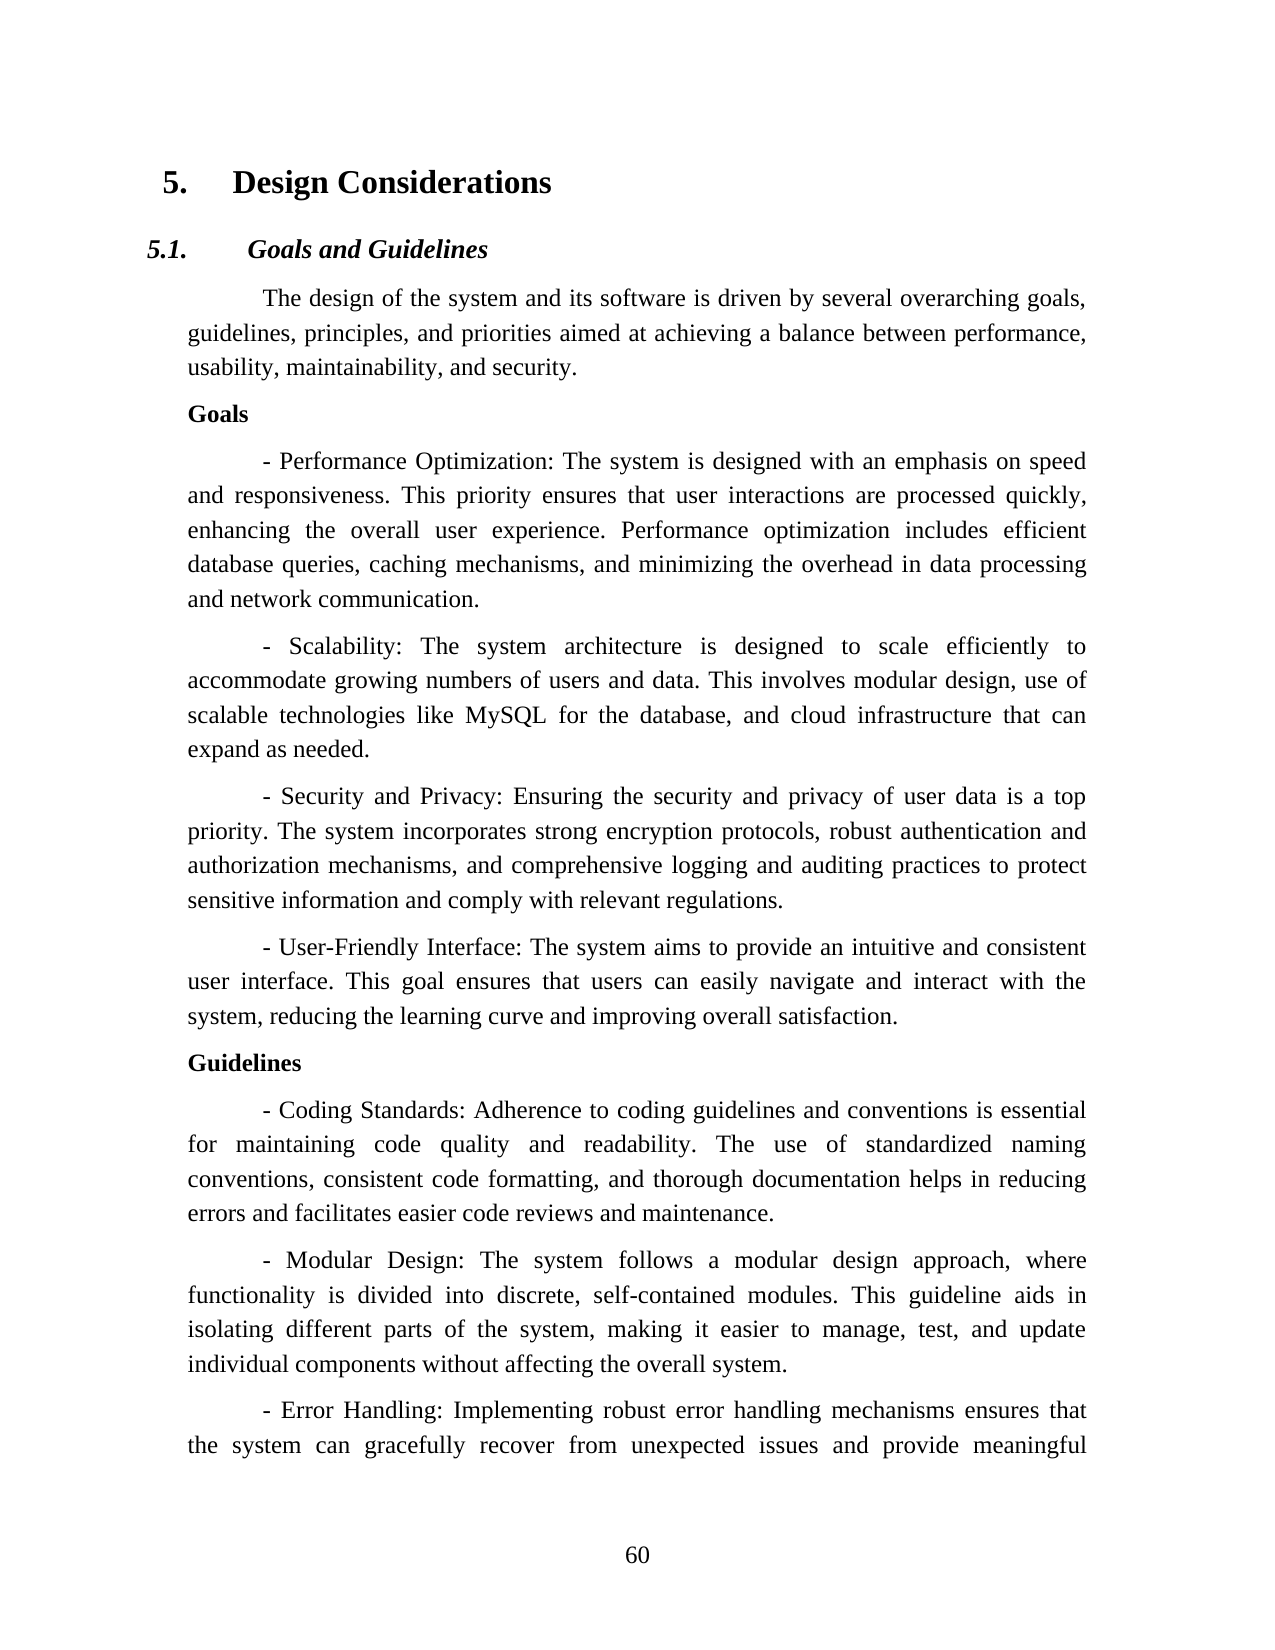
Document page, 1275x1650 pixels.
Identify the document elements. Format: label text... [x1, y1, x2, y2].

text - User-Friendly Interface: The system aims to provide an intuitive and consistent user interface. This goal ensures that users can easily navigate and interact with the system, reducing the learning curve and improving overall satisfaction. [187, 932, 1087, 1029]
text - Modular Design: The system follows a modular design approach, where functionality is divided into discrete, self-contained modules. This guideline aids in isolating different parts of the system, making it easier to manage, test, and update individual components without affecting the overall system. [187, 1245, 1087, 1377]
text The design of the system and its software is driven by several overarching goals, guidelines, principles, and priorities aimed at achieving a balance between performance, usability, maintainability, and security. [187, 283, 1087, 381]
subtitle Design Considerations [187, 162, 1087, 201]
text Guidelines [187, 1048, 1087, 1077]
text Goals [187, 399, 1087, 428]
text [187, 1396, 1087, 1459]
text - Performance Optimization: The system is designed with an emphasis on speed and responsiveness. This priority ensures that user interactions are processed quickly, enhancing the overall user experience. Performance optimization includes efficient database queries, caching mechanisms, and minimizing the overhead in data processing and network communication. [187, 446, 1087, 613]
subtitle Goals and Guidelines [187, 233, 1087, 264]
text - Security and Privacy: Ensuring the security and privacy of user data is a top priority. The system incorporates strong encryption protocols, robust authentication and authorization mechanisms, and comprehensive logging and auditing practices to protect sensitive information and comply with relevant regulations. [187, 781, 1087, 914]
text - Scalability: The system architecture is designed to scale efficiently to accommodate growing numbers of users and data. This involves modular design, use of scalable technologies like MySQL for the database, and cloud infrastructure that can expand as needed. [187, 631, 1087, 763]
text - Coding Standards: Adherence to coding guidelines and conventions is essential for maintaining code quality and readability. The use of standardized naming conventions, consistent code formatting, and thorough documentation helps in reducing errors and facilitates easier code reviews and maintenance. [187, 1095, 1087, 1227]
